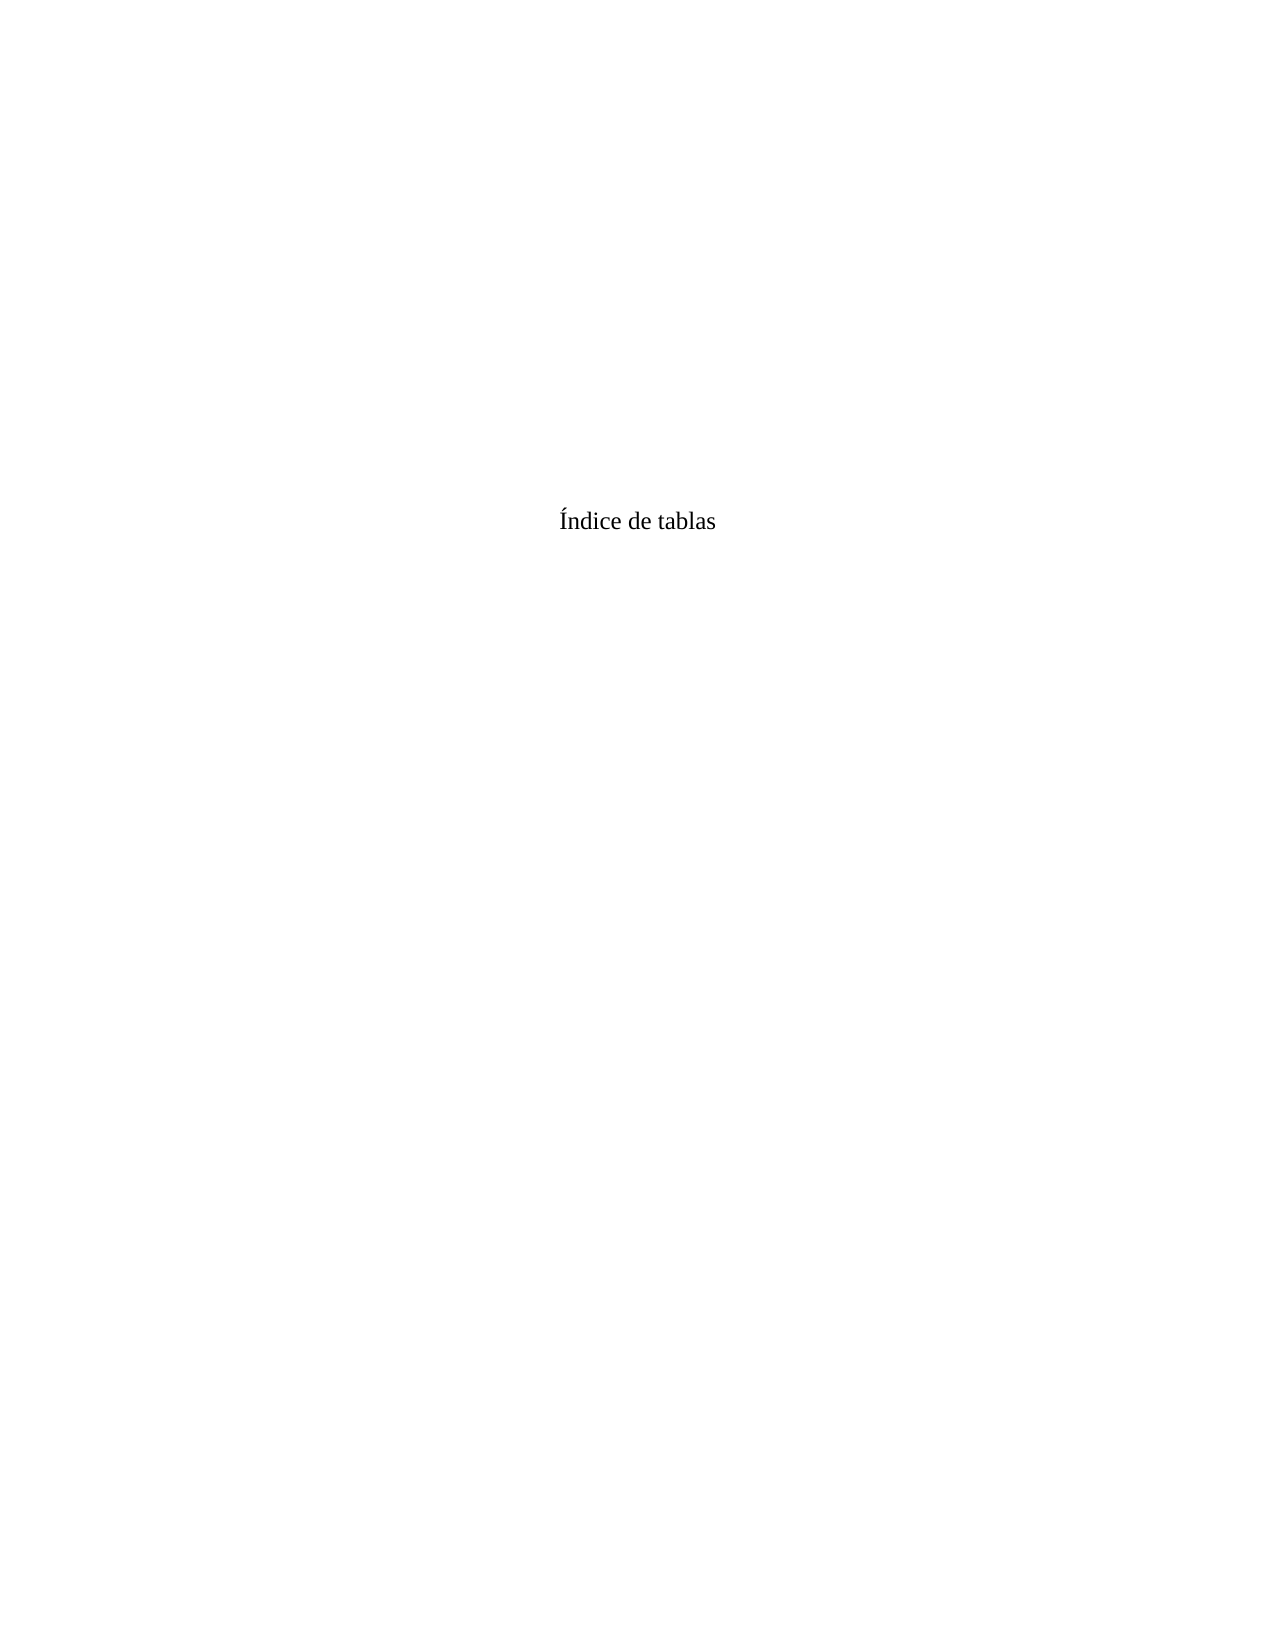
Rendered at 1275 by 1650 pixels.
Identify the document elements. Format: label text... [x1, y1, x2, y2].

text Índice de tablas [177, 506, 1098, 535]
